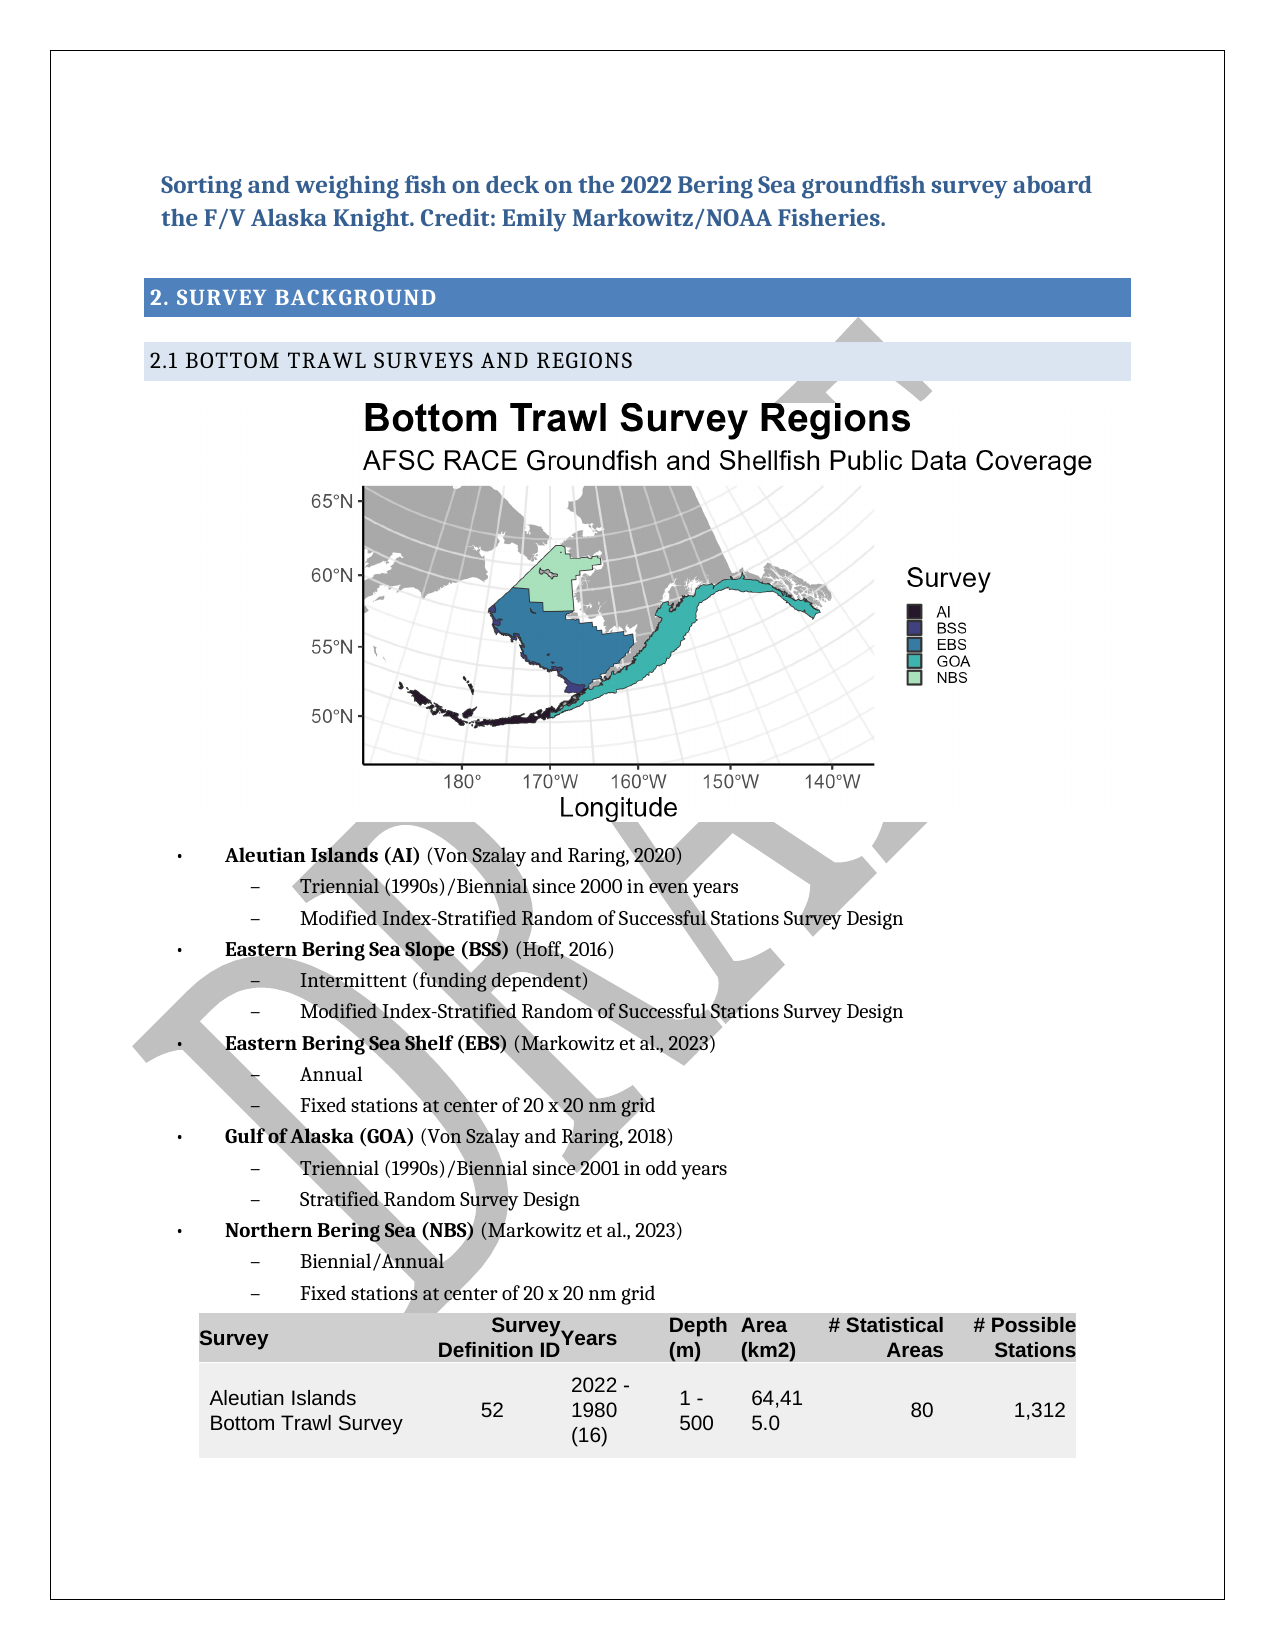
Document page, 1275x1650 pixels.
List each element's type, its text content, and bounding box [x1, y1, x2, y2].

list Fixed stations at center of 20 x 20 nm grid [250, 1094, 1125, 1118]
list Modified Index-Stratified Random of Successful Stations Survey Design [250, 1000, 1125, 1024]
table_cell Aleutian Islands Bottom Trawl Survey [199, 1363, 424, 1458]
table_header Area (km2) [741, 1313, 819, 1362]
table_header Survey Definition ID [424, 1313, 560, 1362]
subtitle 2. Survey Background [150, 285, 1125, 311]
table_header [150, 150, 1125, 258]
picture [168, 403, 1144, 822]
table_cell 1,312 [944, 1363, 1076, 1458]
table_header # Possible Stations [944, 1313, 1076, 1362]
list Aleutian Islands (AI) (Von Szalay and Raring, 2020) [175, 844, 1125, 868]
table_cell 2022 - 1980 (16) [560, 1363, 669, 1458]
list Stratified Random Survey Design [250, 1187, 1125, 1211]
table_cell 52 [424, 1363, 560, 1458]
subtitle 2.1 Bottom trawl surveys and regions [150, 348, 1125, 375]
list Triennial (1990s)/Biennial since 2000 in even years [250, 875, 1125, 899]
list Modified Index-Stratified Random of Successful Stations Survey Design [250, 906, 1125, 930]
table_cell 1 - 500 [669, 1363, 741, 1458]
list Gulf of Alaska (GOA) (Von Szalay and Raring, 2018) [175, 1125, 1125, 1149]
list Intermittent (funding dependent) [250, 969, 1125, 993]
list Biennial/Annual [250, 1250, 1125, 1274]
table_cell 80 [819, 1363, 944, 1458]
list Annual [250, 1062, 1125, 1086]
list Eastern Bering Sea Shelf (EBS) (Markowitz et al., 2023) [175, 1031, 1125, 1055]
table_header Survey [199, 1313, 424, 1362]
list Triennial (1990s)/Biennial since 2001 in odd years [250, 1156, 1125, 1180]
table_header Depth (m) [669, 1313, 741, 1362]
list Northern Bering Sea (NBS) (Markowitz et al., 2023) [175, 1219, 1125, 1243]
list Fixed stations at center of 20 x 20 nm grid [250, 1281, 1125, 1305]
table_header # Statistical Areas [819, 1313, 944, 1362]
table_header Years [560, 1313, 669, 1362]
list Eastern Bering Sea Slope (BSS) (Hoff, 2016) [175, 937, 1125, 961]
table_cell 64,415.0 [741, 1363, 819, 1458]
